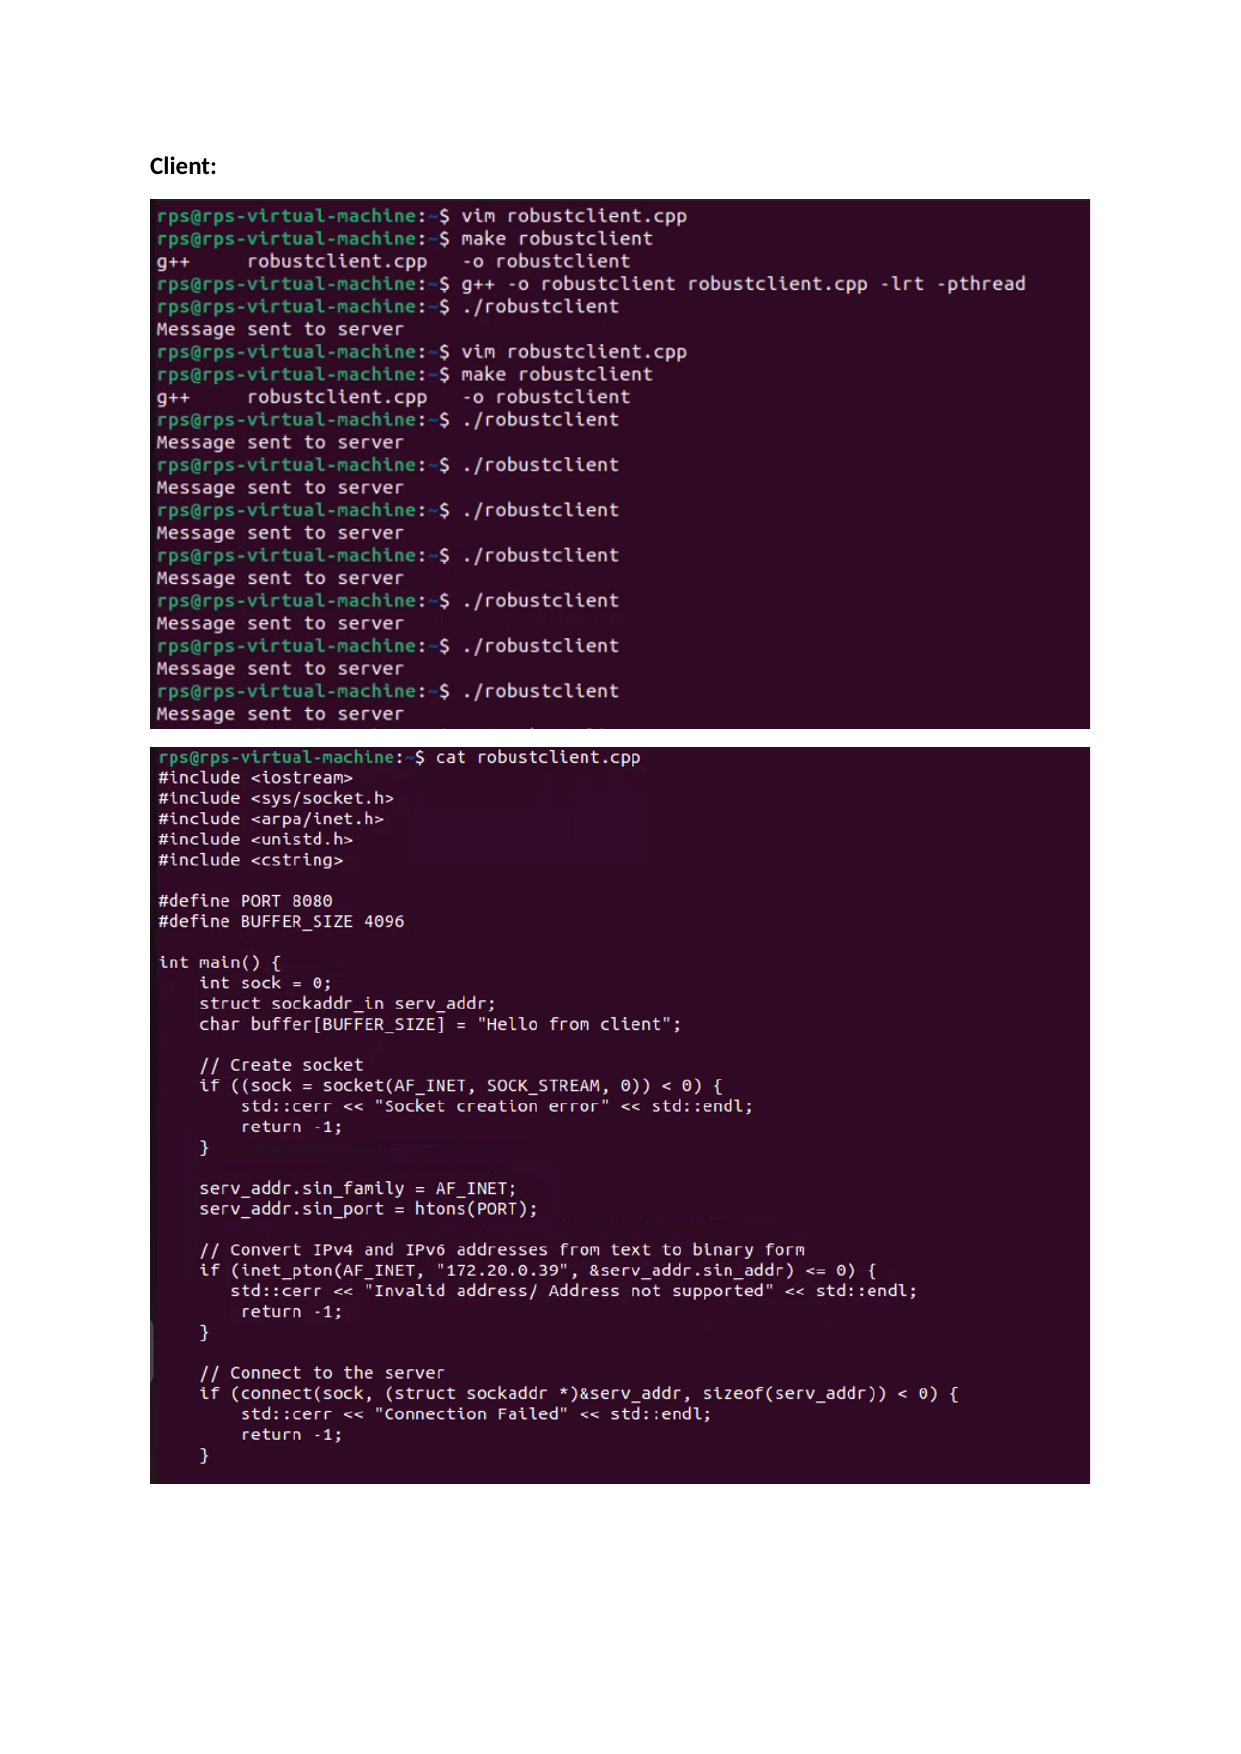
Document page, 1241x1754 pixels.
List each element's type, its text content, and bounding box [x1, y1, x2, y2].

picture [150, 747, 1091, 1484]
picture [150, 199, 1091, 729]
text Client: [150, 150, 1090, 181]
